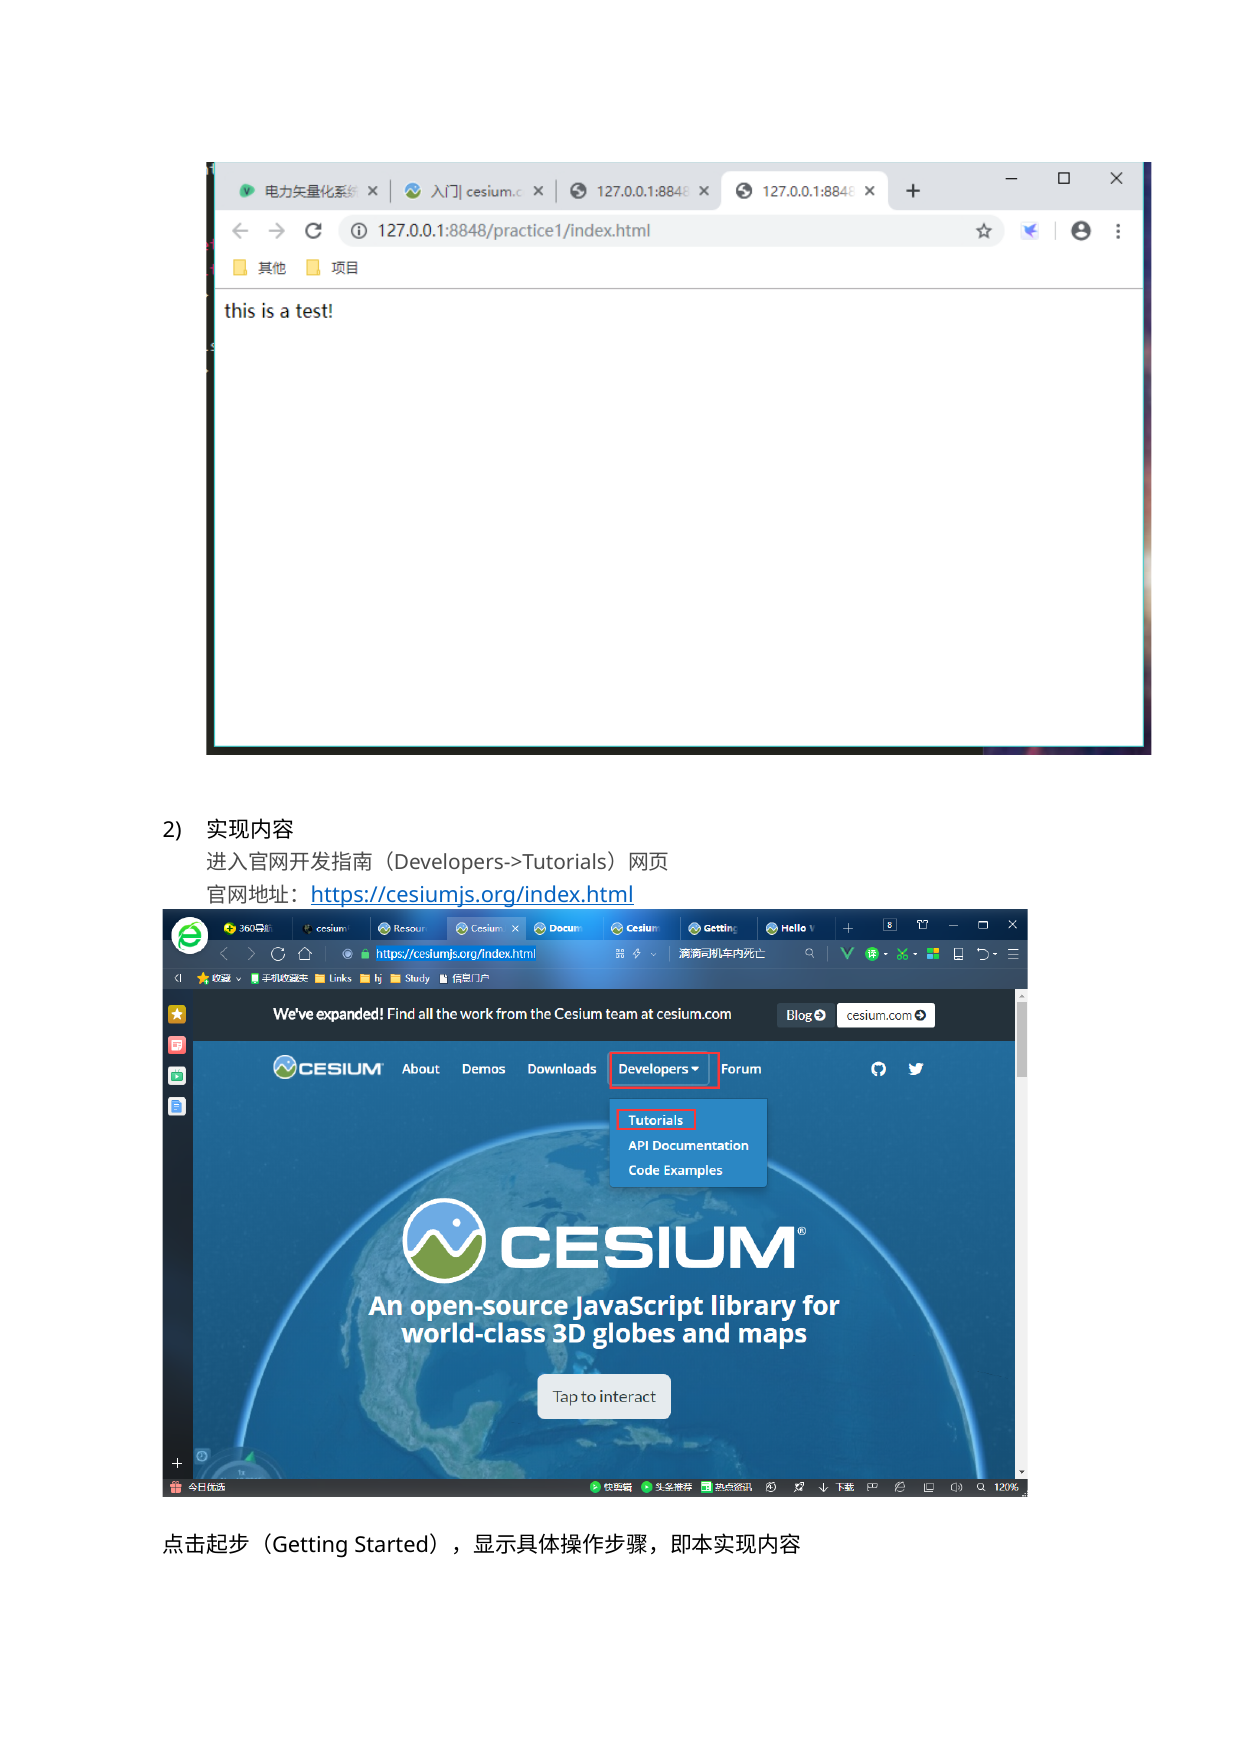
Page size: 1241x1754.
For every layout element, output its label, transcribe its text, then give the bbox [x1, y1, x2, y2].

list 进入官网开发指南（Developers->Tutorials）网页 [206, 844, 1107, 877]
list 实现内容 [162, 812, 1107, 844]
picture [206, 162, 1152, 755]
text 点击起步（Getting Started），显示具体操作步骤，即本实现内容 [162, 1527, 1107, 1559]
list 官网地址：https://cesiumjs.org/index.html [206, 877, 1107, 909]
picture [162, 909, 1028, 1497]
